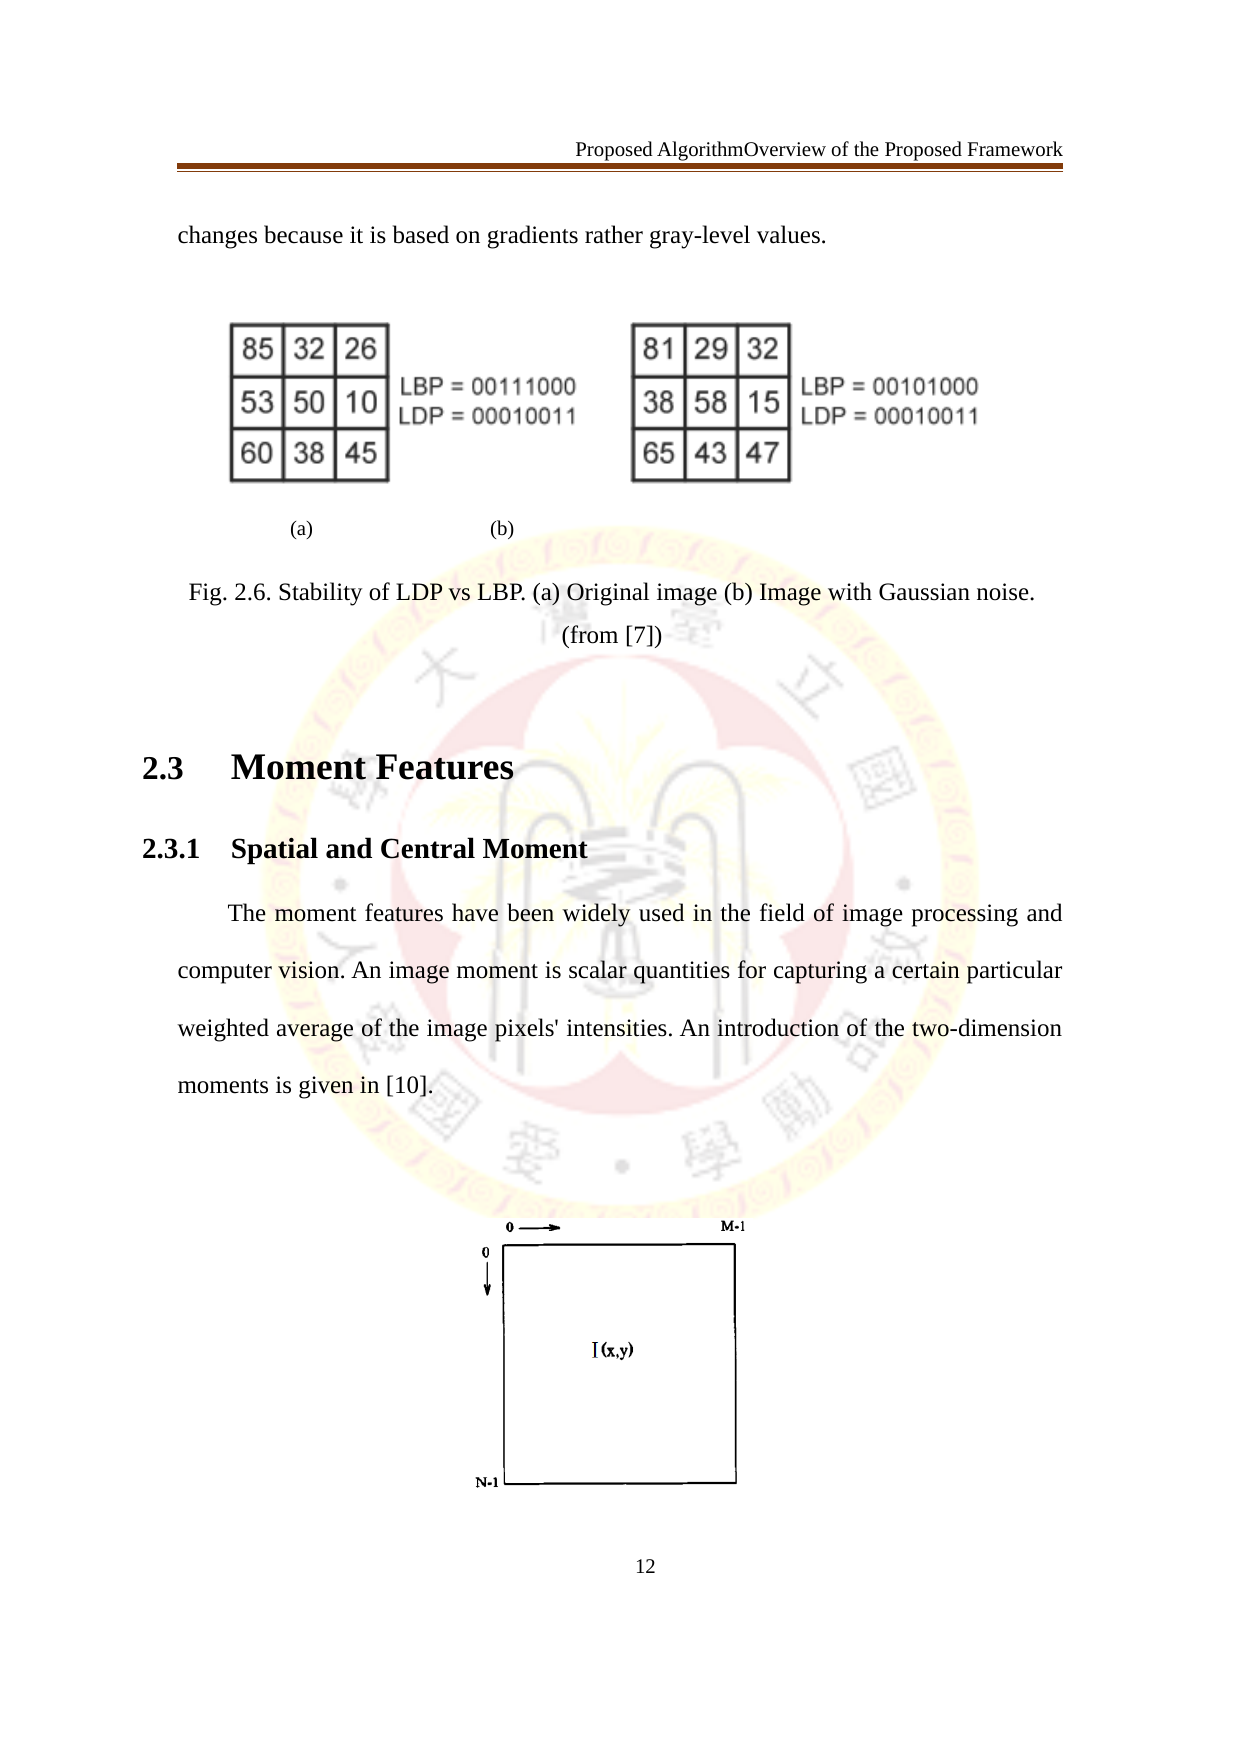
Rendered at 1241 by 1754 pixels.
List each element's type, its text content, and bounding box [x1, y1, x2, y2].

picture [470, 1218, 754, 1491]
subtitle Moment Features [142, 745, 1063, 788]
text The moment features have been widely used in the field of image processing and computer vision. An image moment is scalar quantities for capturing a certain particular weighted average of the image pixels' intensities. An introduction of the two-dimension moments is given in [11]. [177, 898, 1063, 1099]
subtitle Spatial and Central Moment [142, 831, 1063, 864]
table_header (a) (b) Fig. .. Stability of LDP vs LBP. (a) Original image (b) Image with Gaussian noise. (from ) [166, 278, 1058, 689]
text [177, 220, 1063, 249]
picture [222, 316, 1002, 502]
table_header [166, 1186, 1058, 1554]
